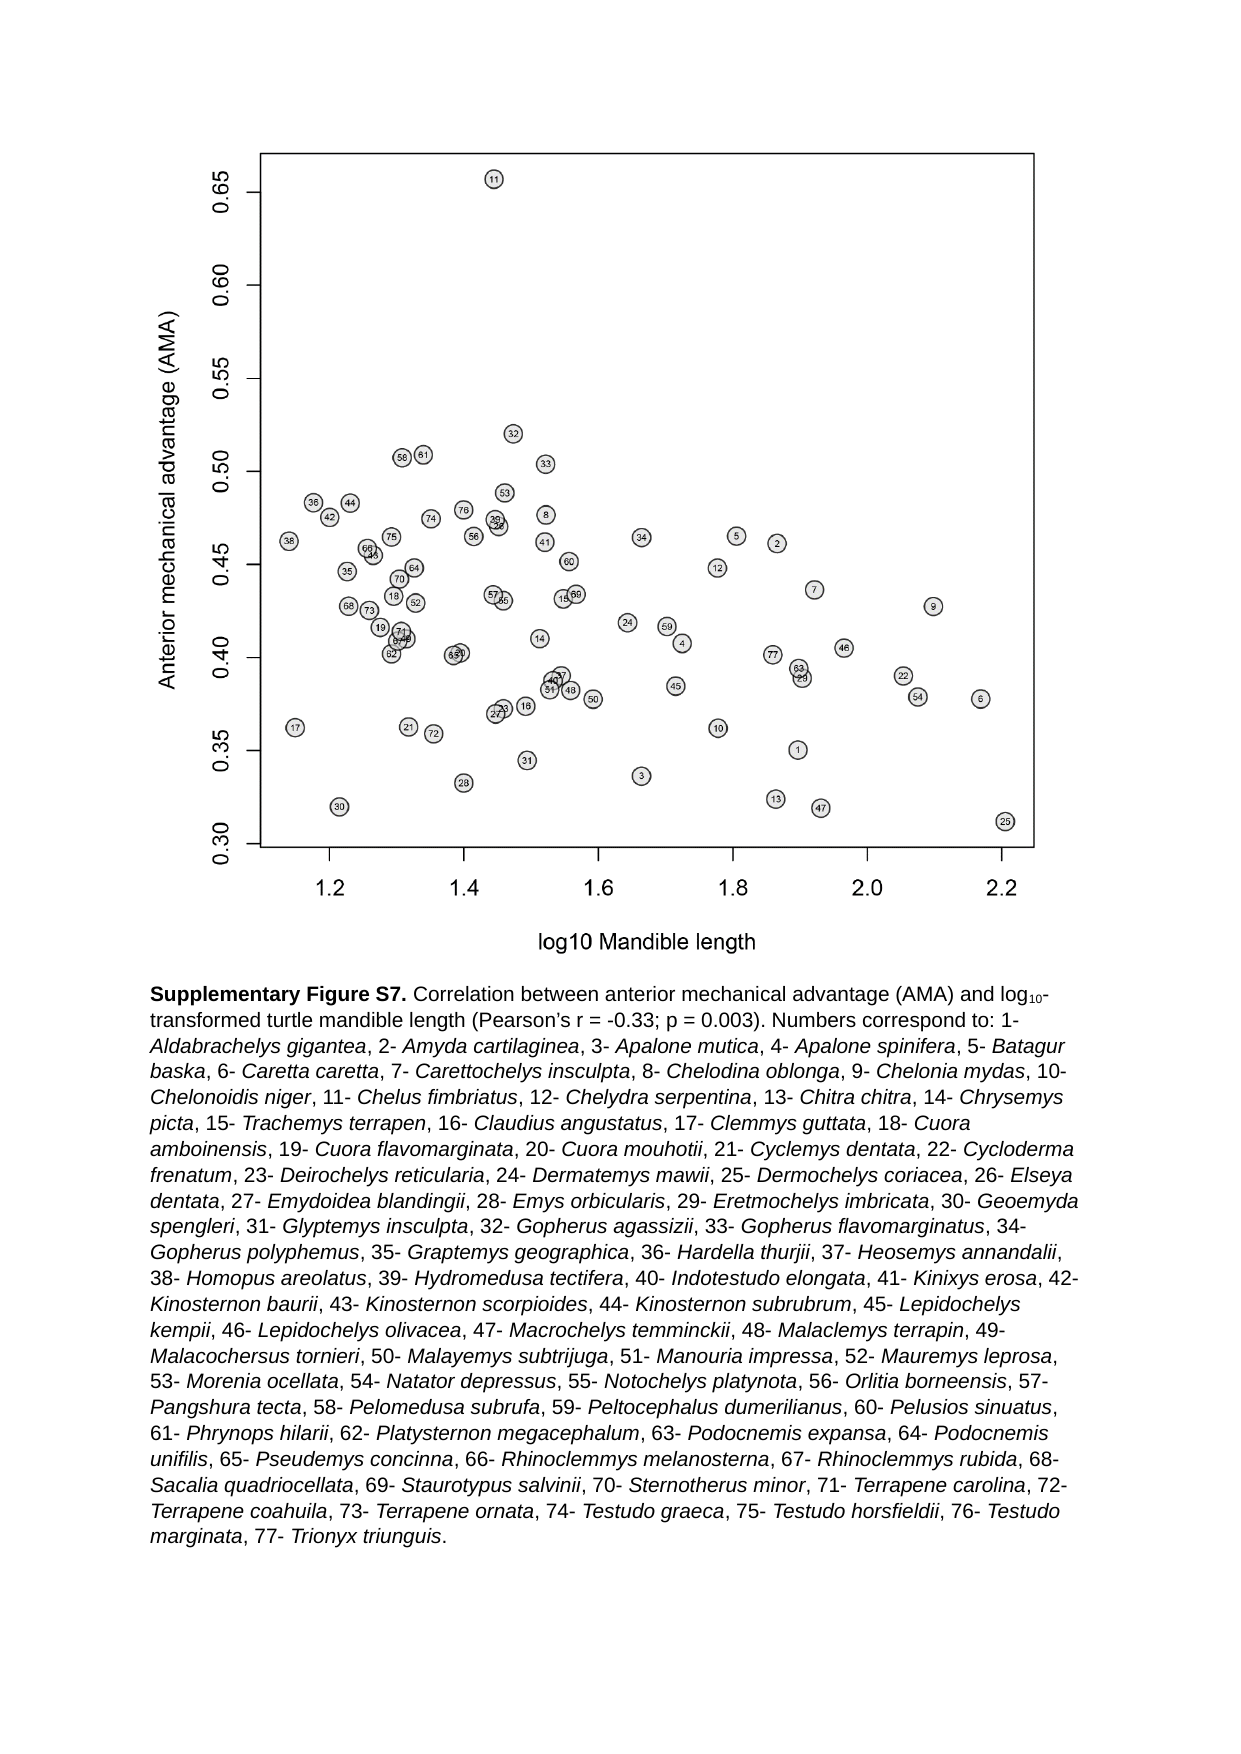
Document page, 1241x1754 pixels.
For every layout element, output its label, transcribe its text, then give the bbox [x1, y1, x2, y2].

text Supplementary Figure S7. Correlation between anterior mechanical advantage (AMA) and log10-transformed turtle mandible length (Pearson’s r = -0.33; p = 0.003). Numbers correspond to: 1- Aldabrachelys gigantea, 2- Amyda cartilaginea, 3- Apalone mutica, 4- Apalone spinifera, 5- Batagur baska, 6- Caretta caretta, 7- Carettochelys insculpta, 8- Chelodina oblonga, 9- Chelonia mydas, 10- Chelonoidis niger, 11- Chelus fimbriatus, 12- Chelydra serpentina, 13- Chitra chitra, 14- Chrysemys picta, 15- Trachemys terrapen, 16- Claudius angustatus, 17- Clemmys guttata, 18- Cuora amboinensis, 19- Cuora flavomarginata, 20- Cuora mouhotii, 21- Cyclemys dentata, 22- Cycloderma frenatum, 23- Deirochelys reticularia, 24- Dermatemys mawii, 25- Dermochelys coriacea, 26- Elseya dentata, 27- Emydoidea blandingii, 28- Emys orbicularis, 29- Eretmochelys imbricata, 30- Geoemyda spengleri, 31- Glyptemys insculpta, 32- Gopherus agassizii, 33- Gopherus flavomarginatus, 34- Gopherus polyphemus, 35- Graptemys geographica, 36- Hardella thurjii, 37- Heosemys annandalii, 38- Homopus areolatus, 39- Hydromedusa tectifera, 40- Indotestudo elongata, 41- Kinixys erosa, 42- Kinosternon baurii, 43- Kinosternon scorpioides, 44- Kinosternon subrubrum, 45- Lepidochelys kempii, 46- Lepidochelys olivacea, 47- Macrochelys temminckii, 48- Malaclemys terrapin, 49- Malacochersus tornieri, 50- Malayemys subtrijuga, 51- Manouria impressa, 52- Mauremys leprosa, 53- Morenia ocellata, 54- Natator depressus, 55- Notochelys platynota, 56- Orlitia borneensis, 57- Pangshura tecta, 58- Pelomedusa subrufa, 59- Peltocephalus dumerilianus, 60- Pelusios sinuatus, 61- Phrynops hilarii, 62- Platysternon megacephalum, 63- Podocnemis expansa, 64- Podocnemis unifilis, 65- Pseudemys concinna, 66- Rhinoclemmys melanosterna, 67- Rhinoclemmys rubida, 68- Sacalia quadriocellata, 69- Staurotypus salvinii, 70- Sternotherus minor, 71- Terrapene carolina, 72- Terrapene coahuila, 73- Terrapene ornata, 74- Testudo graeca, 75- Testudo horsfieldii, 76- Testudo marginata, 77- Trionyx triunguis. [150, 982, 1090, 1548]
picture [150, 150, 1042, 963]
